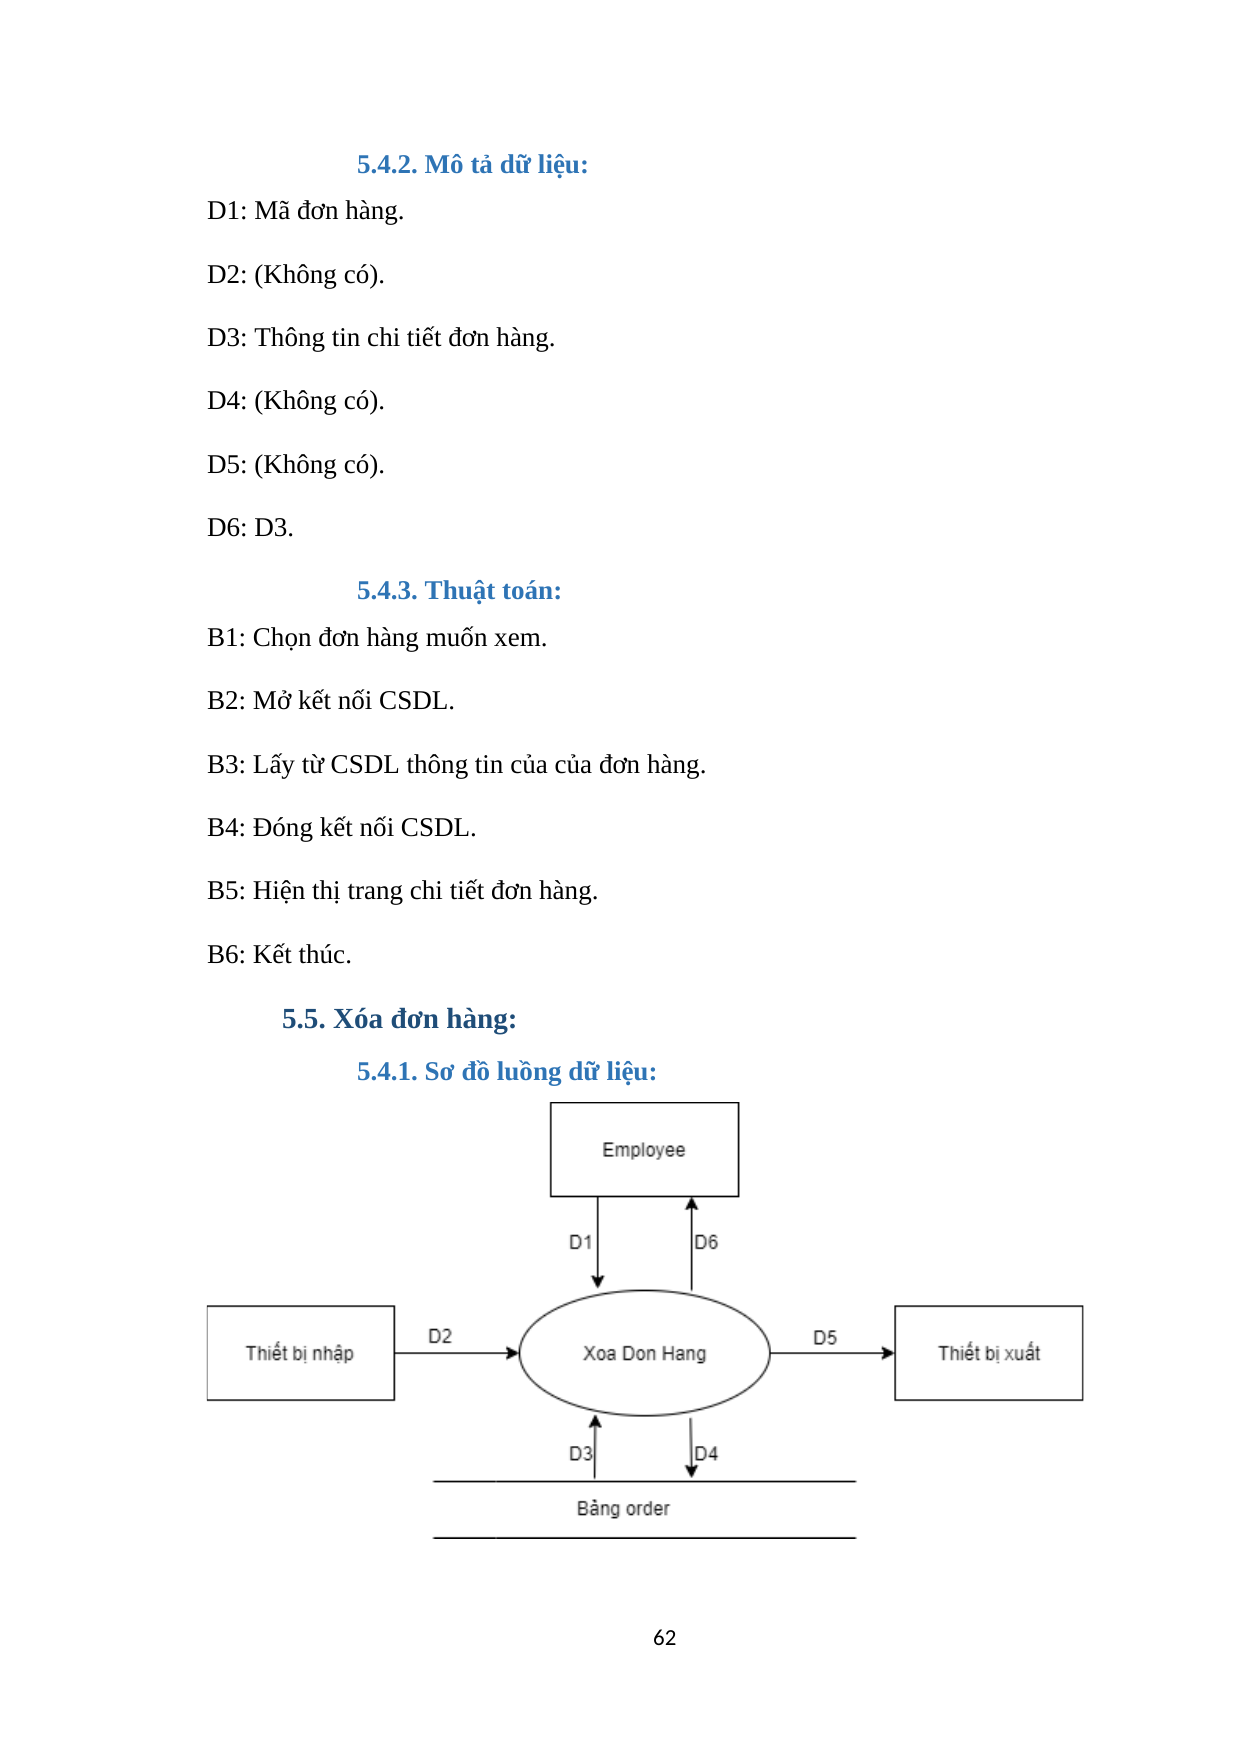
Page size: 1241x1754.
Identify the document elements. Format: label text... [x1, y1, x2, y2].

picture [206, 1102, 1084, 1539]
text D5: (Không có). [207, 448, 1122, 479]
text B2: Mở kết nối CSDL. [207, 684, 1122, 716]
subtitle 5.4.1. Sơ đồ luồng dữ liệu: [282, 1056, 1122, 1087]
text D4: (Không có). [207, 384, 1122, 416]
subtitle 5.5. Xóa đơn hàng: [207, 1001, 1122, 1034]
text D6: D3. [207, 511, 1122, 542]
subtitle 5.4.3. Thuật toán: [282, 574, 1122, 606]
text B3: Lấy từ CSDL thông tin của của đơn hàng. [207, 748, 1122, 779]
text D1: Mã đơn hàng. [207, 194, 1122, 226]
subtitle 5.4.2. Mô tả dữ liệu: [282, 148, 1122, 179]
text B4: Đóng kết nối CSDL. [207, 811, 1122, 842]
text D2: (Không có). [207, 258, 1122, 289]
text D3: Thông tin chi tiết đơn hàng. [207, 321, 1122, 352]
text B5: Hiện thị trang chi tiết đơn hàng. [207, 874, 1122, 906]
text B1: Chọn đơn hàng muốn xem. [207, 621, 1122, 652]
text B6: Kết thúc. [207, 938, 1122, 969]
